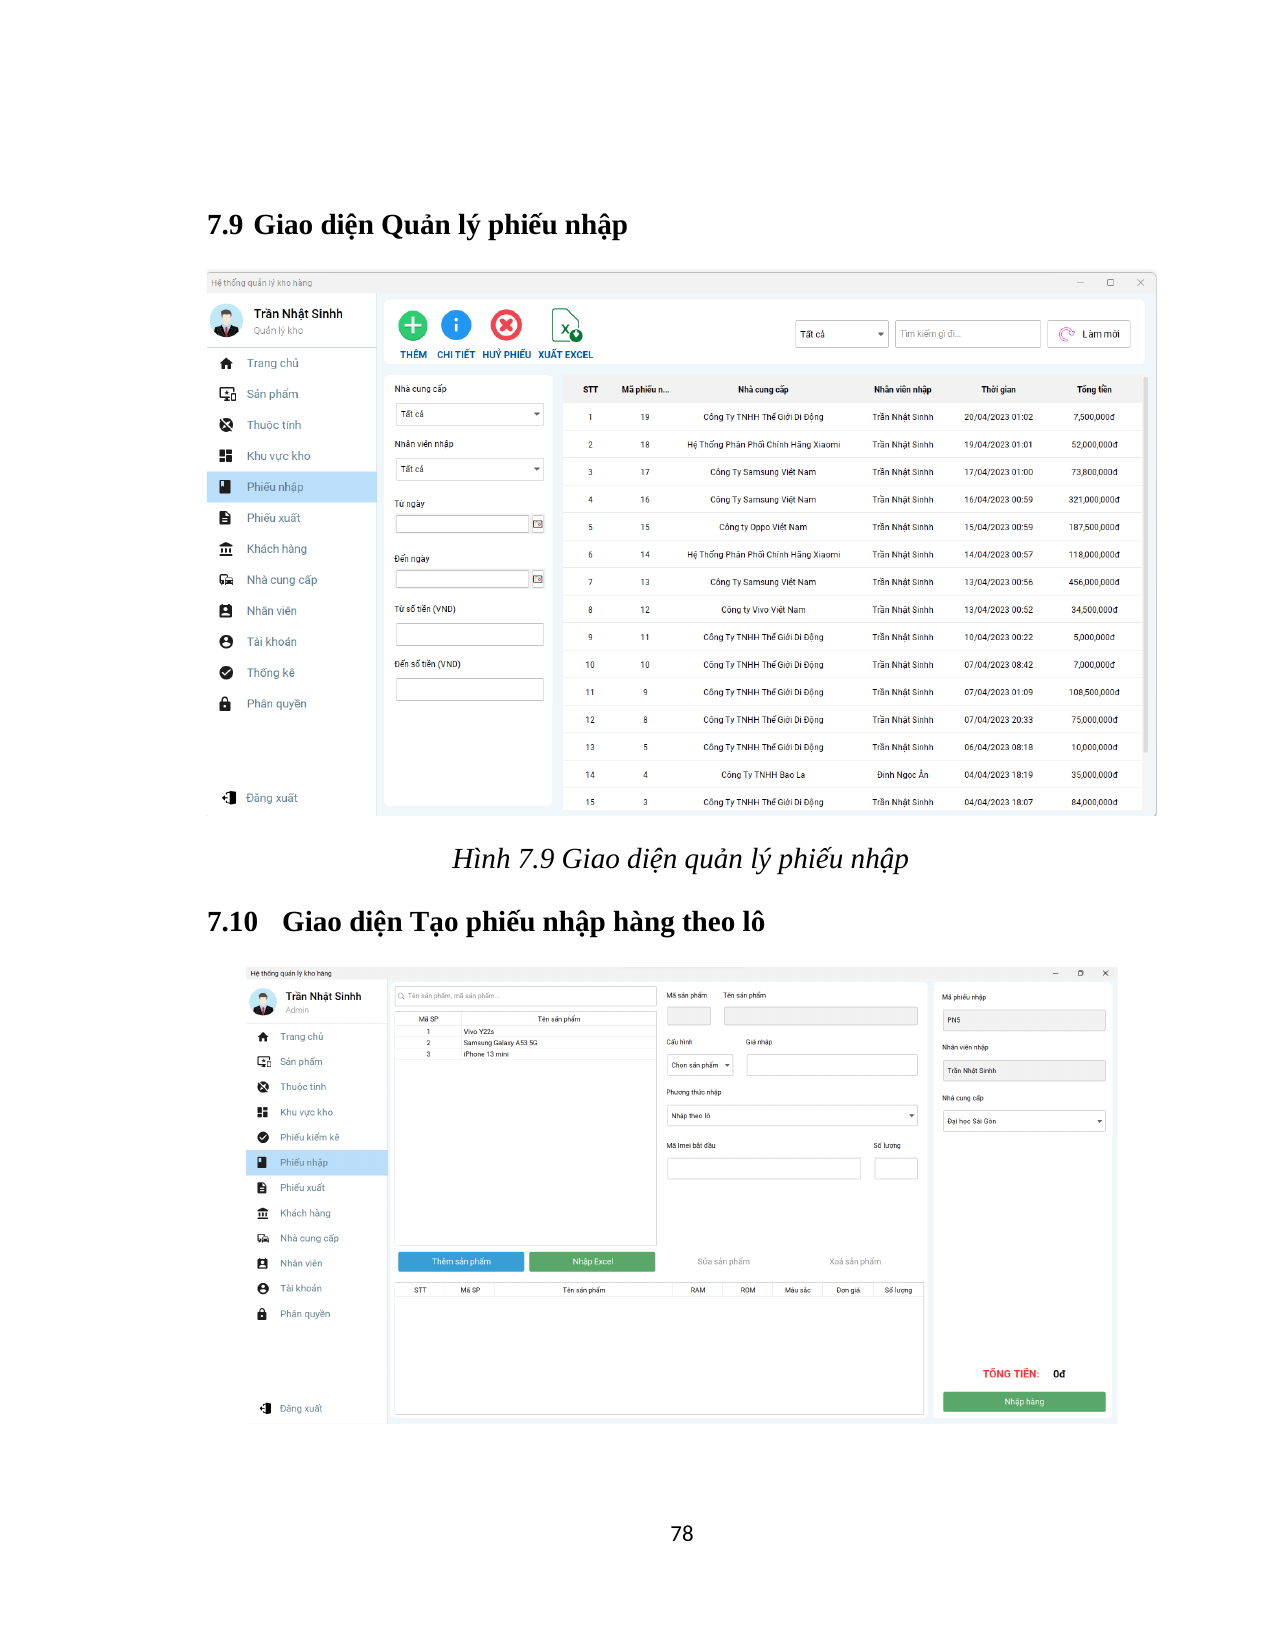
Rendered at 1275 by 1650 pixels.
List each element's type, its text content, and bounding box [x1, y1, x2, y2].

list Giao diện Quản lý phiếu nhập [207, 207, 1157, 240]
picture [206, 269, 1157, 816]
picture [246, 967, 1118, 1424]
list Giao diện Tạo phiếu nhập hàng theo lô [207, 904, 1157, 938]
text Hình 7.9 Giao diện quản lý phiếu nhập [207, 842, 1157, 875]
